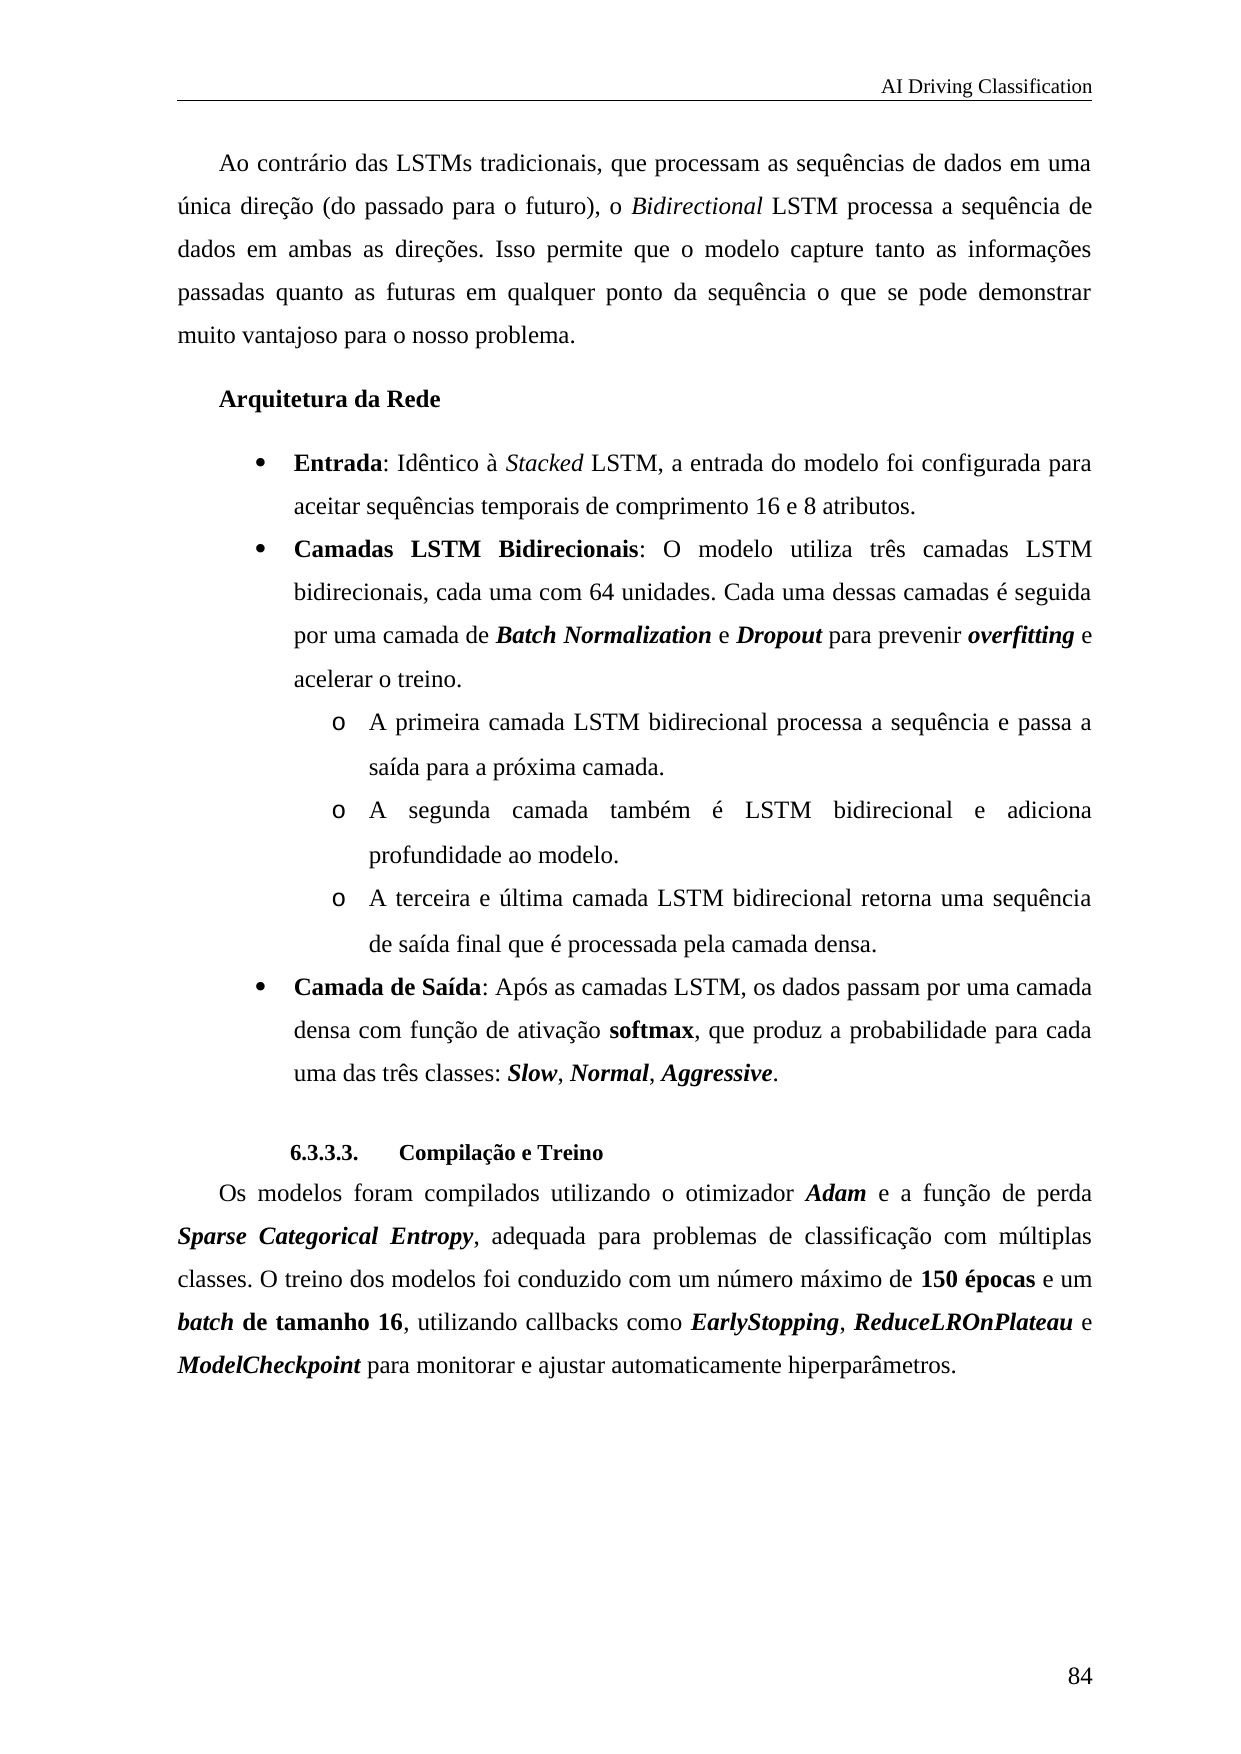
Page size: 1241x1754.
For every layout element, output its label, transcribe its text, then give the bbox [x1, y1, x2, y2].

text Arquitetura da Rede [177, 384, 1092, 413]
list A primeira camada LSTM bidirecional processa a sequência e passa a saída para a próxima camada. [331, 707, 1092, 781]
list A segunda camada também é LSTM bidirecional e adiciona profundidade ao modelo. [331, 795, 1092, 869]
list Camadas LSTM Bidirecionais: O modelo utiliza três camadas LSTM bidirecionais, cada uma com 64 unidades. Cada uma dessas camadas é seguida por uma camada de Batch Normalization e Dropout para prevenir overfitting e acelerar o treino. [256, 534, 1092, 692]
list Entrada: Idêntico à Stacked LSTM, a entrada do modelo foi configurada para aceitar sequências temporais de comprimento 16 e 8 atributos. [256, 448, 1092, 520]
list A terceira e última camada LSTM bidirecional retorna uma sequência de saída final que é processada pela camada densa. [331, 883, 1092, 957]
subtitle Compilação e Treino [290, 1139, 1092, 1165]
text Os modelos foram compilados utilizando o otimizador Adam e a função de perda Sparse Categorical Entropy, adequada para problemas de classificação com múltiplas classes. O treino dos modelos foi conduzido com um número máximo de 150 épocas e um batch de tamanho 16, utilizando callbacks como EarlyStopping, ReduceLROnPlateau e ModelCheckpoint para monitorar e ajustar automaticamente hiperparâmetros. [177, 1178, 1092, 1379]
text Ao contrário das LSTMs tradicionais, que processam as sequências de dados em uma única direção (do passado para o futuro), o Bidirectional LSTM processa a sequência de dados em ambas as direções. Isso permite que o modelo capture tanto as informações passadas quanto as futuras em qualquer ponto da sequência o que se pode demonstrar muito vantajoso para o nosso problema. [177, 148, 1092, 349]
list Camada de Saída: Após as camadas LSTM, os dados passam por uma camada densa com função de ativação softmax, que produz a probabilidade para cada uma das três classes: Slow, Normal, Aggressive. [256, 972, 1092, 1087]
